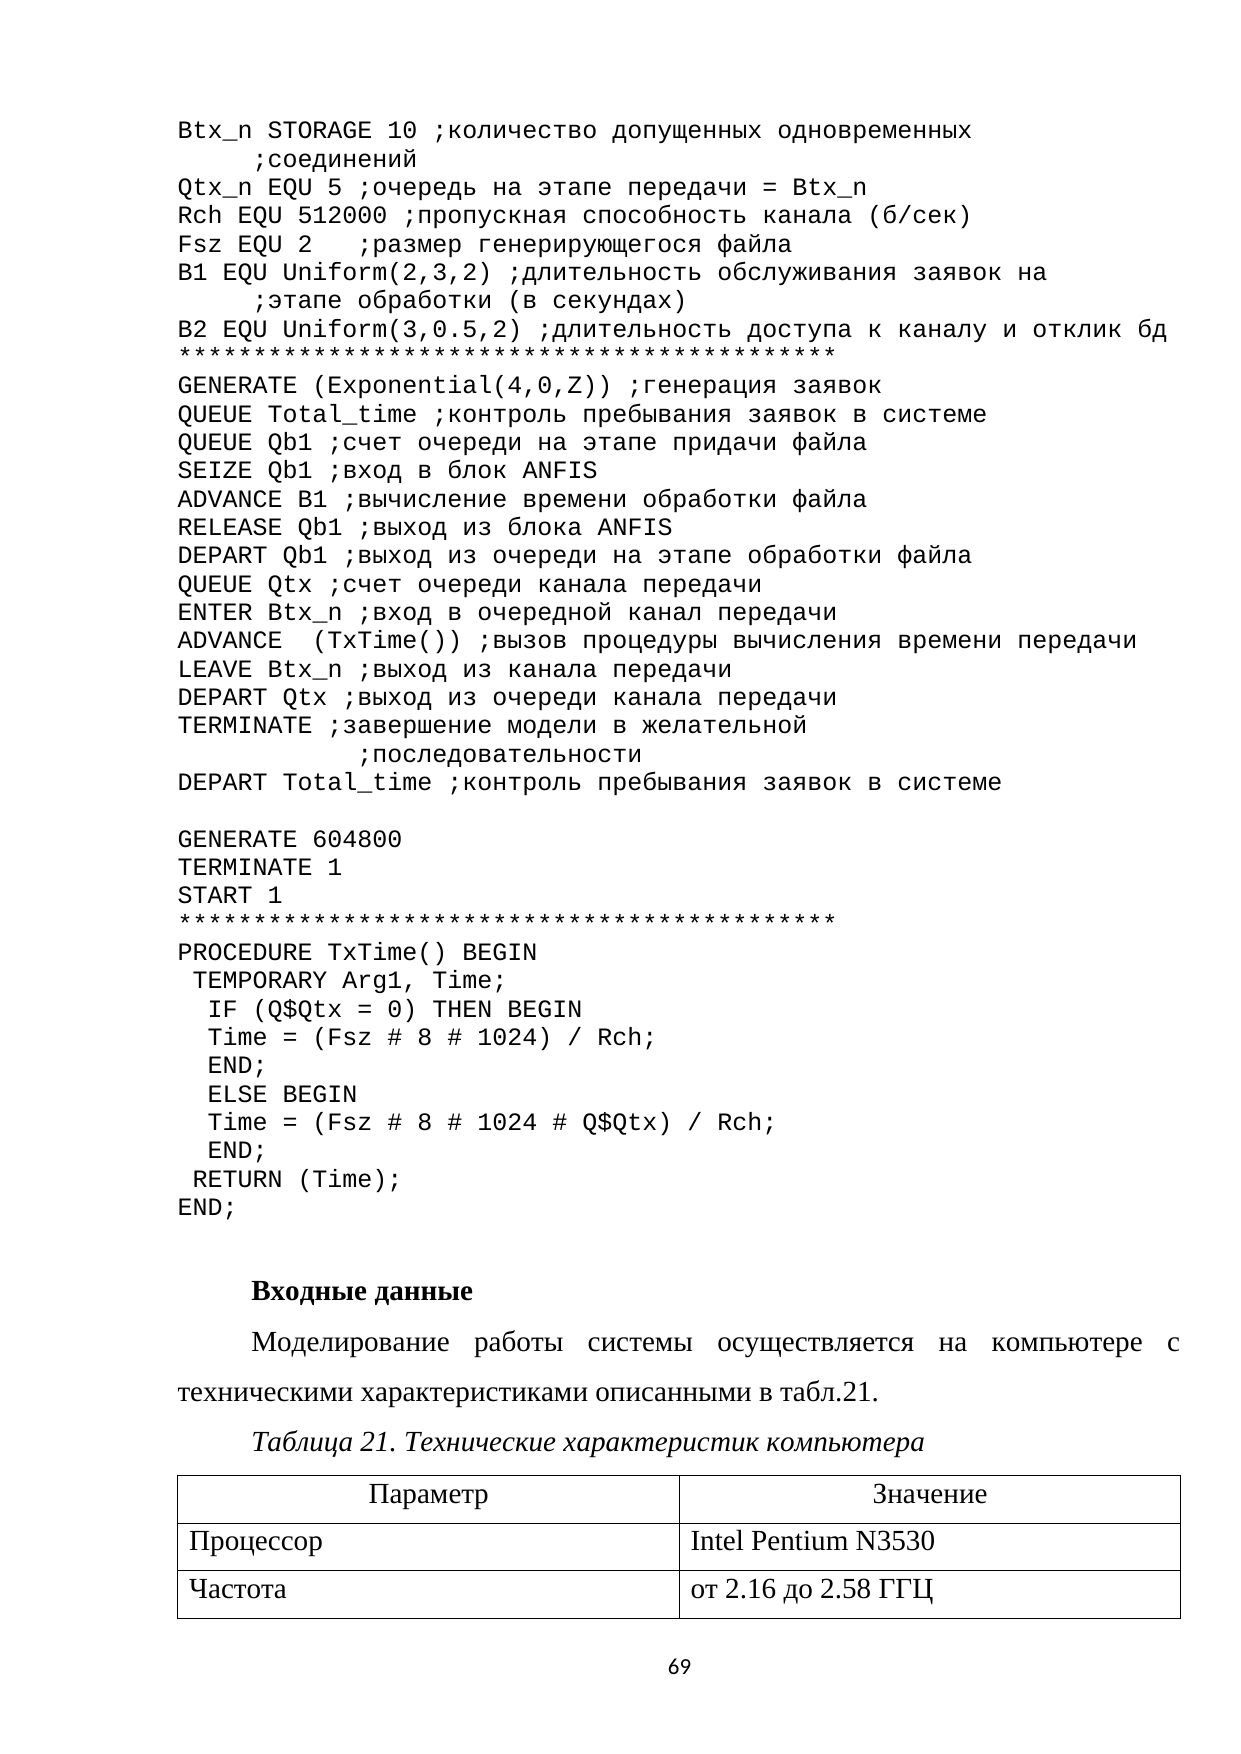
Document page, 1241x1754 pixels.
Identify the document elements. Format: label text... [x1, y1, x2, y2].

table_header Параметр [178, 1476, 679, 1522]
text Time = (Fsz # 8 # 1024) / Rch; [177, 1025, 1181, 1053]
text Qtx_n EQU 5 ;очередь на этапе передачи = Btx_n [177, 175, 1181, 203]
text END; [177, 1053, 1181, 1081]
table_cell Частота [178, 1571, 679, 1618]
text Моделирование работы системы осуществляется на компьютере с техническими характеристиками описанными в табл.21. [177, 1324, 1181, 1408]
text Rch EQU 512000 ;пропускная способность канала (б/сек) [177, 203, 1181, 231]
text RELEASE Qb1 ;выход из блока ANFIS [177, 515, 1181, 543]
text ADVANCE (TxTime()) ;вызов процедуры вычисления времени передачи [177, 628, 1181, 656]
text START 1 [177, 883, 1181, 911]
text Таблица 21. Технические характеристик компьютера [177, 1424, 1181, 1458]
text ADVANCE B1 ;вычисление времени обработки файла [177, 486, 1181, 515]
text B1 EQU Uniform(2,3,2) ;длительность обслуживания заявок на [177, 260, 1181, 288]
text DEPART Total_time ;контроль пребывания заявок в системе [177, 770, 1181, 798]
text END; [177, 1195, 1181, 1223]
text QUEUE Qb1 ;счет очереди на этапе придачи файла [177, 430, 1181, 458]
text ******************************************** [177, 345, 1181, 373]
text ;последовательности [177, 741, 1181, 770]
table_cell Процессор [178, 1524, 679, 1570]
text ENTER Btx_n ;вход в очередной канал передачи [177, 600, 1181, 628]
text Входные данные [177, 1273, 1181, 1307]
text QUEUE Qtx ;счет очереди канала передачи [177, 571, 1181, 600]
text ******************************************** [177, 911, 1181, 940]
text RETURN (Time); [177, 1166, 1181, 1195]
text TERMINATE ;завершение модели в желательной [177, 713, 1181, 741]
text Btx_n STORAGE 10 ;количество допущенных одновременных [177, 118, 1181, 146]
text GENERATE (Exponential(4,0,Z)) ;генерация заявок [177, 373, 1181, 401]
text DEPART Qtx ;выход из очереди канала передачи [177, 685, 1181, 713]
table_cell Intel Pentium N3530 [680, 1524, 1180, 1570]
text ;соединений [177, 146, 1181, 175]
text DEPART Qb1 ;выход из очереди на этапе обработки файла [177, 543, 1181, 571]
table_header Значение [680, 1476, 1180, 1522]
text TERMINATE 1 [177, 855, 1181, 883]
text Fsz EQU 2 ;размер генерирующегося файла [177, 231, 1181, 260]
text Time = (Fsz # 8 # 1024 # Q$Qtx) / Rch; [177, 1110, 1181, 1138]
text ;этапе обработки (в секундах) [177, 288, 1181, 316]
text ELSE BEGIN [177, 1081, 1181, 1110]
text SEIZE Qb1 ;вход в блок ANFIS [177, 458, 1181, 486]
text B2 EQU Uniform(3,0.5,2) ;длительность доступа к каналу и отклик бд [177, 316, 1181, 345]
table_cell от 2.16 до 2.58 ГГЦ [680, 1571, 1180, 1618]
text GENERATE 604800 [177, 826, 1181, 855]
text LEAVE Btx_n ;выход из канала передачи [177, 656, 1181, 685]
text END; [177, 1138, 1181, 1166]
text PROCEDURE TxTime() BEGIN [177, 940, 1181, 968]
text TEMPORARY Arg1, Time; [177, 968, 1181, 996]
text QUEUE Total_time ;контроль пребывания заявок в системе [177, 401, 1181, 430]
text IF (Q$Qtx = 0) THEN BEGIN [177, 996, 1181, 1025]
